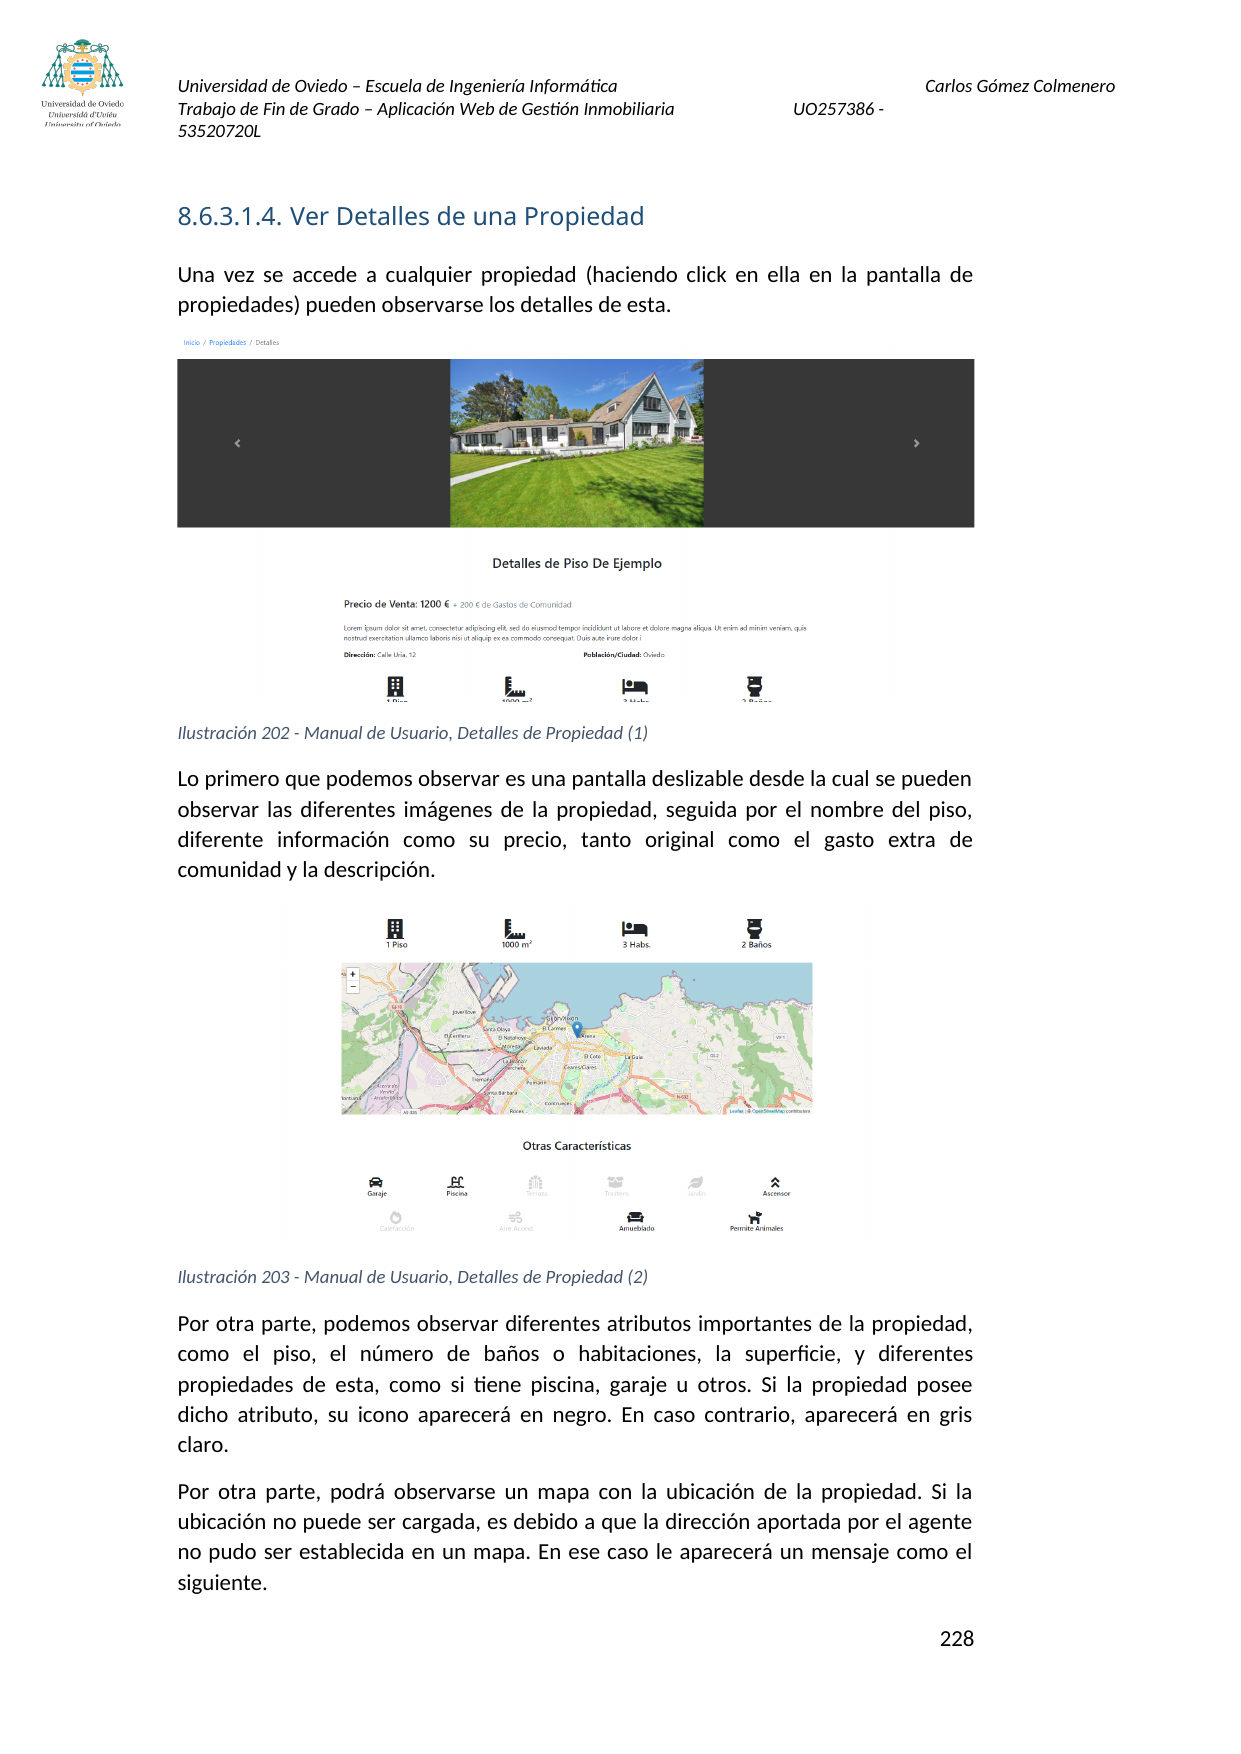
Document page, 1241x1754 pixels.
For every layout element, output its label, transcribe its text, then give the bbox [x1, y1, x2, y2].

text Por otra parte, podrá observarse un mapa con la ubicación de la propiedad. Si la ubicación no puede ser cargada, es debido a que la dirección aportada por el agente no pudo ser establecida en un mapa. En ese caso le aparecerá un mensaje como el siguiente. [177, 1477, 974, 1596]
text Una vez se accede a cualquier propiedad (haciendo click en ella en la pantalla de propiedades) pueden observarse los detalles de esta. [177, 260, 974, 319]
picture [177, 337, 975, 702]
text Por otra parte, podemos observar diferentes atributos importantes de la propiedad, como el piso, el número de baños o habitaciones, la superficie, y diferentes propiedades de esta, como si tiene piscina, garaje u otros. Si la propiedad posee dicho atributo, su icono aparecerá en negro. En caso contrario, aparecerá en gris claro. [177, 1309, 974, 1458]
picture [36, 38, 124, 126]
text Ilustración 202 - Manual de Usuario, Detalles de Propiedad (1) [177, 721, 974, 744]
picture [177, 902, 975, 1247]
text Lo primero que podemos observar es una pantalla deslizable desde la cual se pueden observar las diferentes imágenes de la propiedad, seguida por el nombre del piso, diferente información como su precio, tanto original como el gasto extra de comunidad y la descripción. [177, 764, 974, 883]
text Ilustración 203 - Manual de Usuario, Detalles de Propiedad (2) [177, 1266, 974, 1288]
subtitle Ver Detalles de una Propiedad [177, 199, 974, 233]
